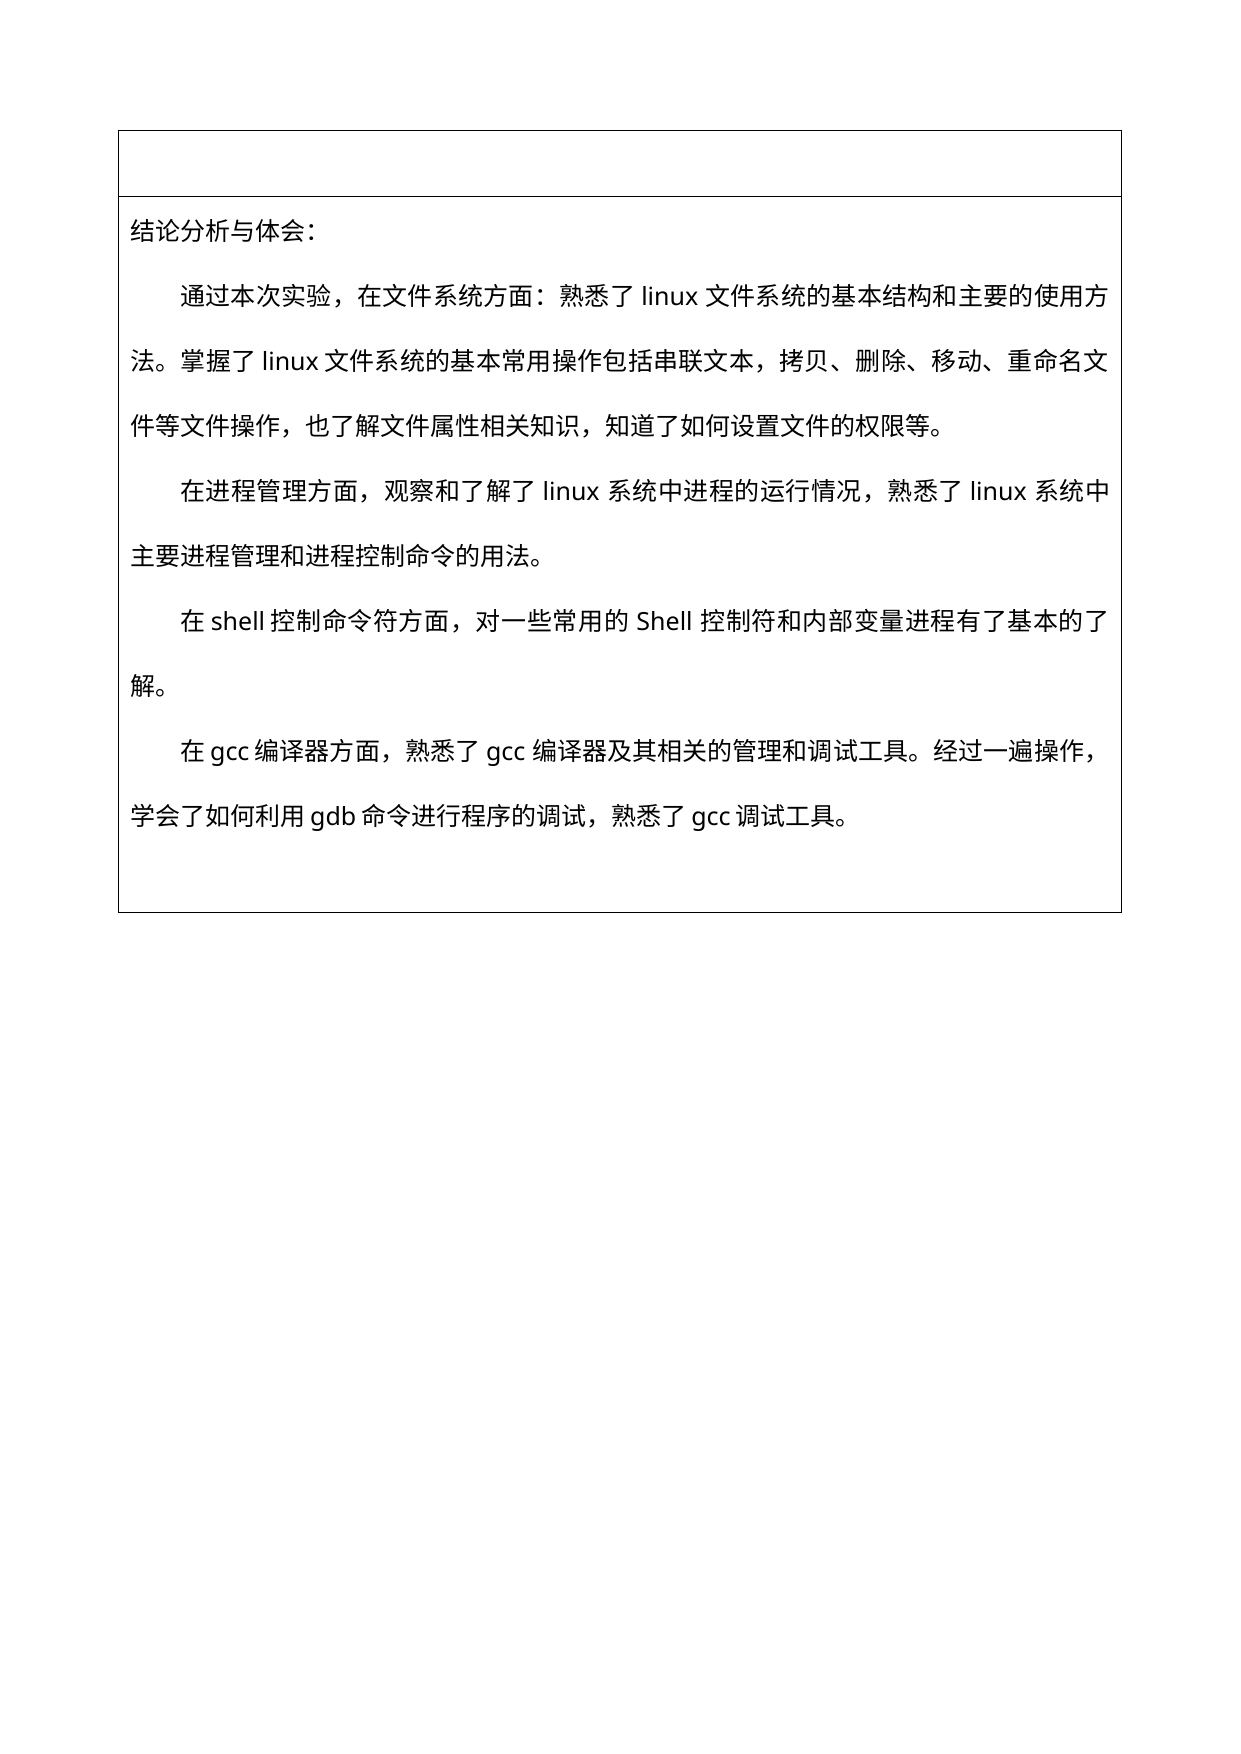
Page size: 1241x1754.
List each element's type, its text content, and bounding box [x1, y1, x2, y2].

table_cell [119, 131, 1121, 196]
table_cell 结论分析与体会： 通过本次实验，在文件系统方面：熟悉了linux 文件系统的基本结构和主要的使用方法。掌握了linux文件系统的基本常用操作包括串联文本，拷贝、删除、移动、重命名文件等文件操作，也了解文件属性相关知识，知道了如何设置文件的权限等。 在进程管理方面，观察和了解了linux 系统中进程的运行情况，熟悉了linux 系统中主要进程管理和进程控制命令的用法。 在shell控制命令符方面，对一些常用的 Shell 控制符和内部变量进程有了基本的了解。 在gcc编译器方面，熟悉了gcc 编译器及其相关的管理和调试工具。经过一遍操作，学会了如何利用gdb命令进行程序的调试，熟悉了gcc调试工具。 [119, 197, 1121, 912]
